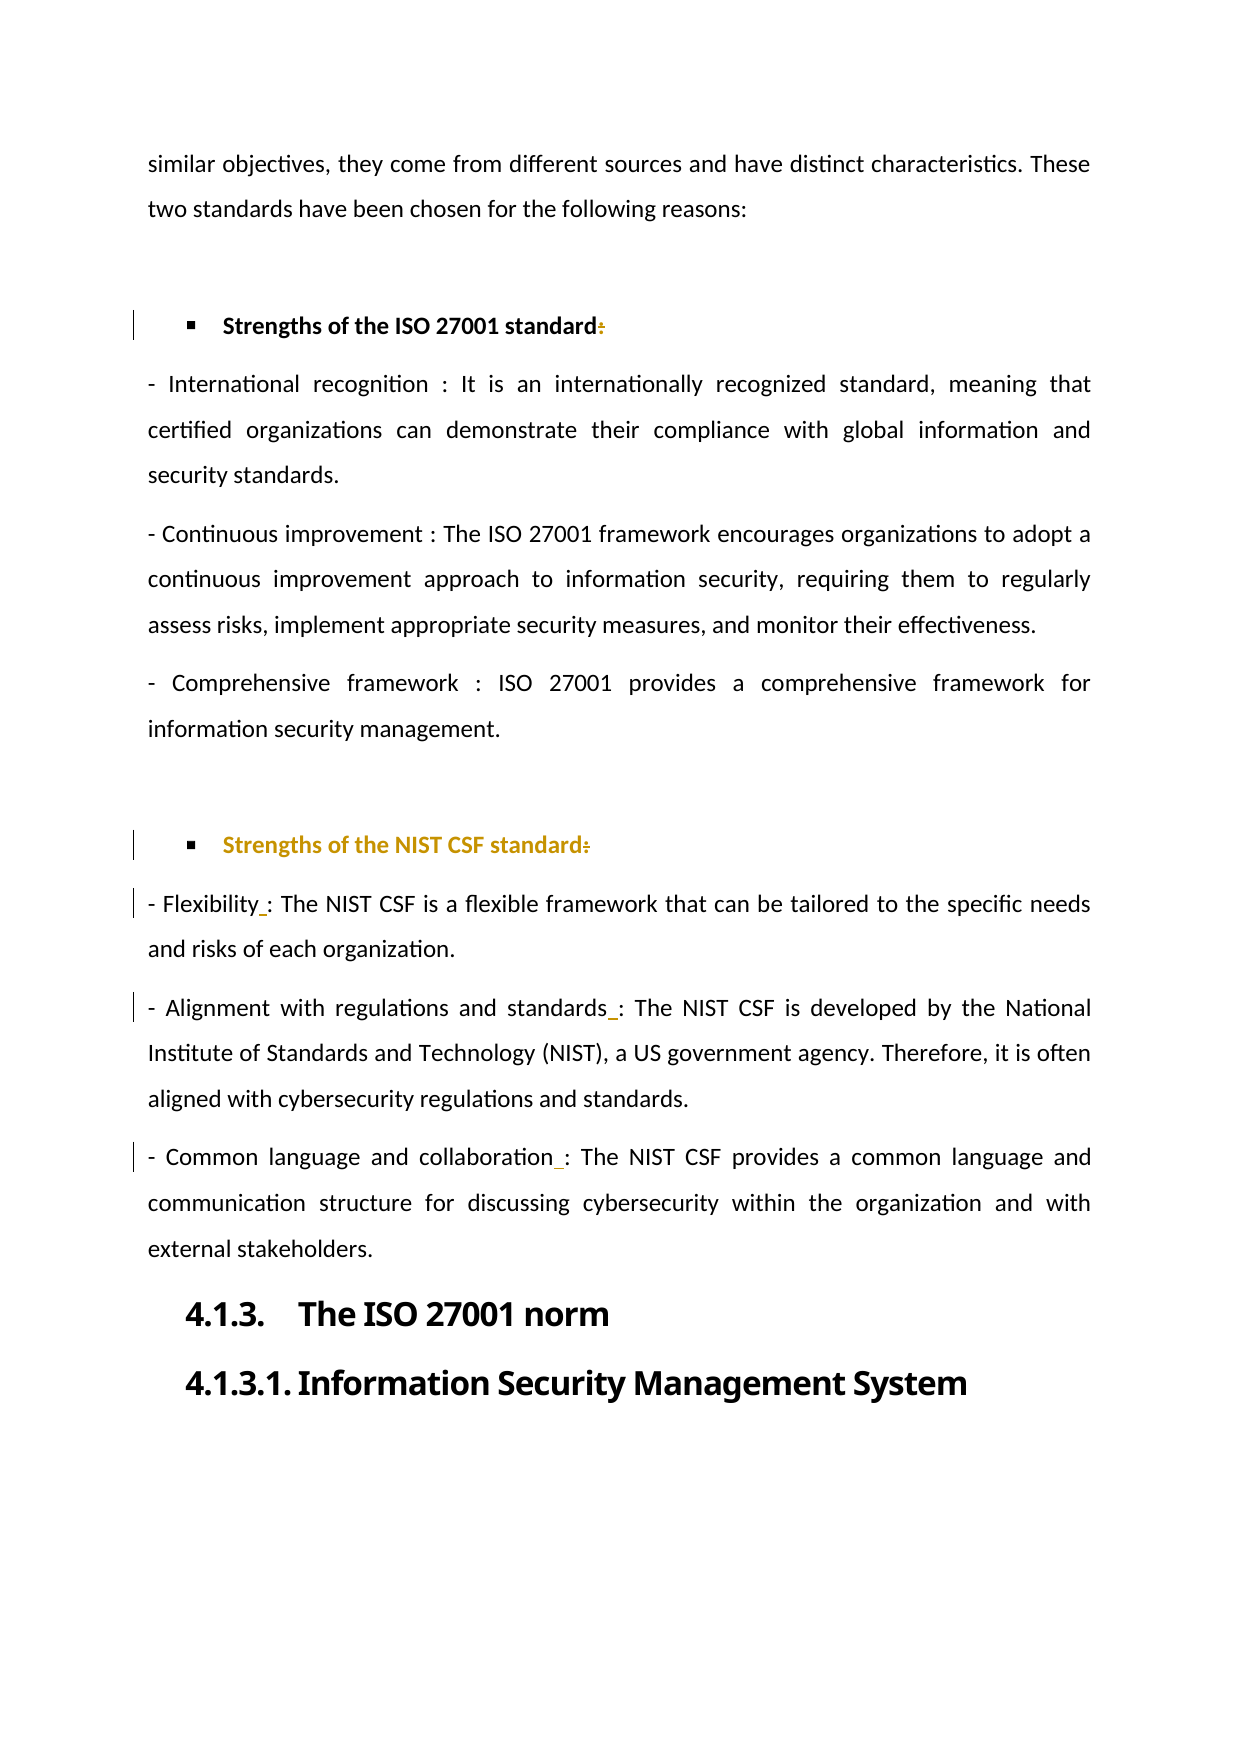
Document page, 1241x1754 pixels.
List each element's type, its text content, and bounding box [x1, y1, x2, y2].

text - Alignment with regulations and standards: The NIST CSF is developed by the National Institute of Standards and Technology (NIST), a US government agency. Therefore, it is often aligned with cybersecurity regulations and standards. [148, 992, 1092, 1114]
text - Continuous improvement : The ISO 27001 framework encourages organizations to adopt a continuous improvement approach to information security, requiring them to regularly assess risks, implement appropriate security measures, and monitor their effectiveness. [148, 518, 1092, 640]
text - Comprehensive framework : ISO 27001 provides a comprehensive framework for information security management. [148, 667, 1092, 744]
subtitle Information Security Management System [185, 1359, 1092, 1405]
text - International recognition : It is an internationally recognized standard, meaning that certified organizations can demonstrate their compliance with global information and security standards. [148, 368, 1092, 490]
list Strengths of the ISO 27001 standard [185, 310, 1092, 340]
text - Flexibility: The NIST CSF is a flexible framework that can be tailored to the specific needs and risks of each organization. [148, 888, 1092, 964]
subtitle The ISO 27001 norm [185, 1291, 1092, 1337]
text - Common language and collaboration: The NIST CSF provides a common language and communication structure for discussing cybersecurity within the organization and with external stakeholders. [148, 1142, 1092, 1263]
list Strengths of the NIST CSF standard [185, 830, 1092, 860]
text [148, 148, 1092, 224]
